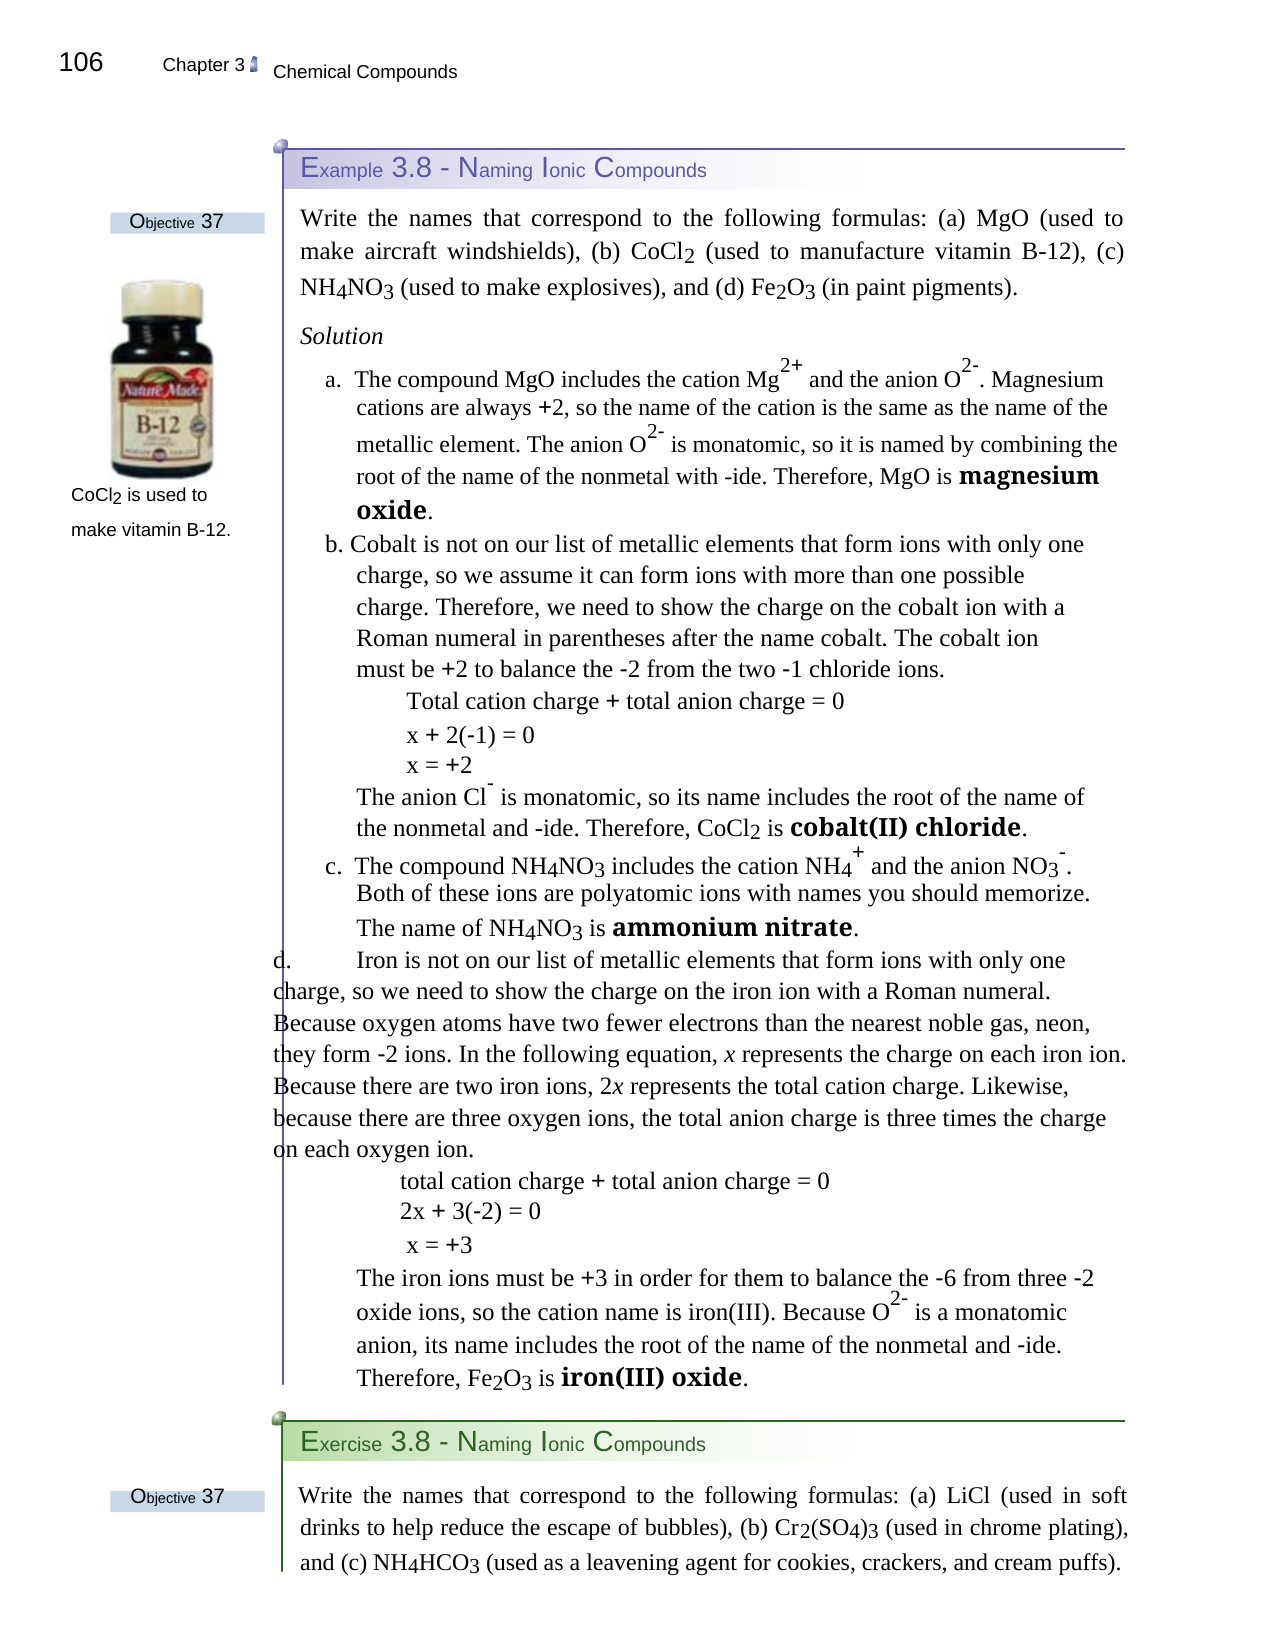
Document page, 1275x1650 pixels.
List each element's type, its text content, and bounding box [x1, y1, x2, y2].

text Objective 37 [129, 209, 264, 233]
list Iron is not on our list of metallic elements that form ions with only one charge, so we need to show the charge on the iron ion with a Roman numeral. Because oxygen atoms have two fewer electrons than the nearest noble gas, neon, they form -2 ions. In the following equation, x represents the charge on each iron ion. Because there are two iron ions, 2x represents the total cation charge. Likewise, because there are three oxygen ions, the total anion charge is three times the charge on each oxygen ion. [273, 945, 1129, 1163]
text 106 Chapter 3 [58, 46, 264, 77]
text Chemical Compounds [273, 61, 1129, 82]
text 2x + 3(-2) = 0 [400, 1196, 1129, 1225]
picture [273, 139, 1125, 945]
text Example 3.8 - Naming Ionic Compounds [300, 150, 1129, 184]
text CoCl2 is used to make vitamin B-12. [71, 474, 256, 540]
text c. The compound NH4NO3 includes the cation NH4+ and the anion NO3-. Both of these ions are polyatomic ions with names you should memorize. The name of NH4NO3 is ammonium nitrate. [325, 844, 1100, 944]
text x = +2 [406, 749, 1129, 778]
picture [271, 1411, 1125, 1486]
text x + 2(-1) = 0 [406, 720, 1129, 749]
text total cation charge + total anion charge = 0 [400, 1166, 1129, 1195]
picture [108, 278, 217, 474]
text b. Cobalt is not on our list of metallic elements that form ions with only one charge, so we assume it can form ions with more than one possible charge. Therefore, we need to show the charge on the cobalt ion with a Roman numeral in parentheses after the name cobalt. The cobalt ion must be +2 to balance the -2 from the two -1 chloride ions. [325, 529, 1085, 683]
text Exercise 3.8 - Naming Ionic Compounds [300, 1424, 1129, 1458]
picture [250, 56, 258, 72]
text a. The compound MgO includes the cation Mg2+ and the anion O2-. Magnesium cations are always +2, so the name of the cation is the same as the name of the metallic element. The anion O2- is monatomic, so it is named by combining the root of the name of the nonmetal with -ide. Therefore, MgO is magnesium [325, 355, 1123, 491]
text The anion Cl- is monatomic, so its name includes the root of the name of the nonmetal and -ide. Therefore, CoCl2 is cobalt(II) chloride. [356, 779, 1104, 844]
text x = +3 [406, 1230, 1129, 1259]
text Write the names that correspond to the following formulas: (a) MgO (used to make aircraft windshields), (b) CoCl2 (used to manufacture vitamin B-12), (c) NH4NO3 (used to make explosives), and (d) Fe2O3 (in paint pigments). [300, 207, 1125, 304]
text The iron ions must be +3 in order for them to balance the -6 from three -2 oxide ions, so the cation name is iron(III). Because O2- is a monatomic anion, its name includes the root of the name of the nonmetal and ‑ide. Therefore, Fe2O3 is iron(III) oxide. [356, 1260, 1112, 1393]
text oxide. [356, 493, 1129, 527]
text Objective 37 Write the names that correspond to the following formulas: (a) LiCl (used in soft drinks to help reduce the escape of bubbles), (b) Cr2(SO4)3 (used in chrome plating), and (c) NH4HCO3 (used as a leavening agent for cookies, crackers, and cream puffs). [130, 1486, 1129, 1578]
text Solution [300, 321, 1129, 350]
text Total cation charge + total anion charge = 0 [406, 686, 1129, 714]
picture [273, 1163, 1125, 1385]
